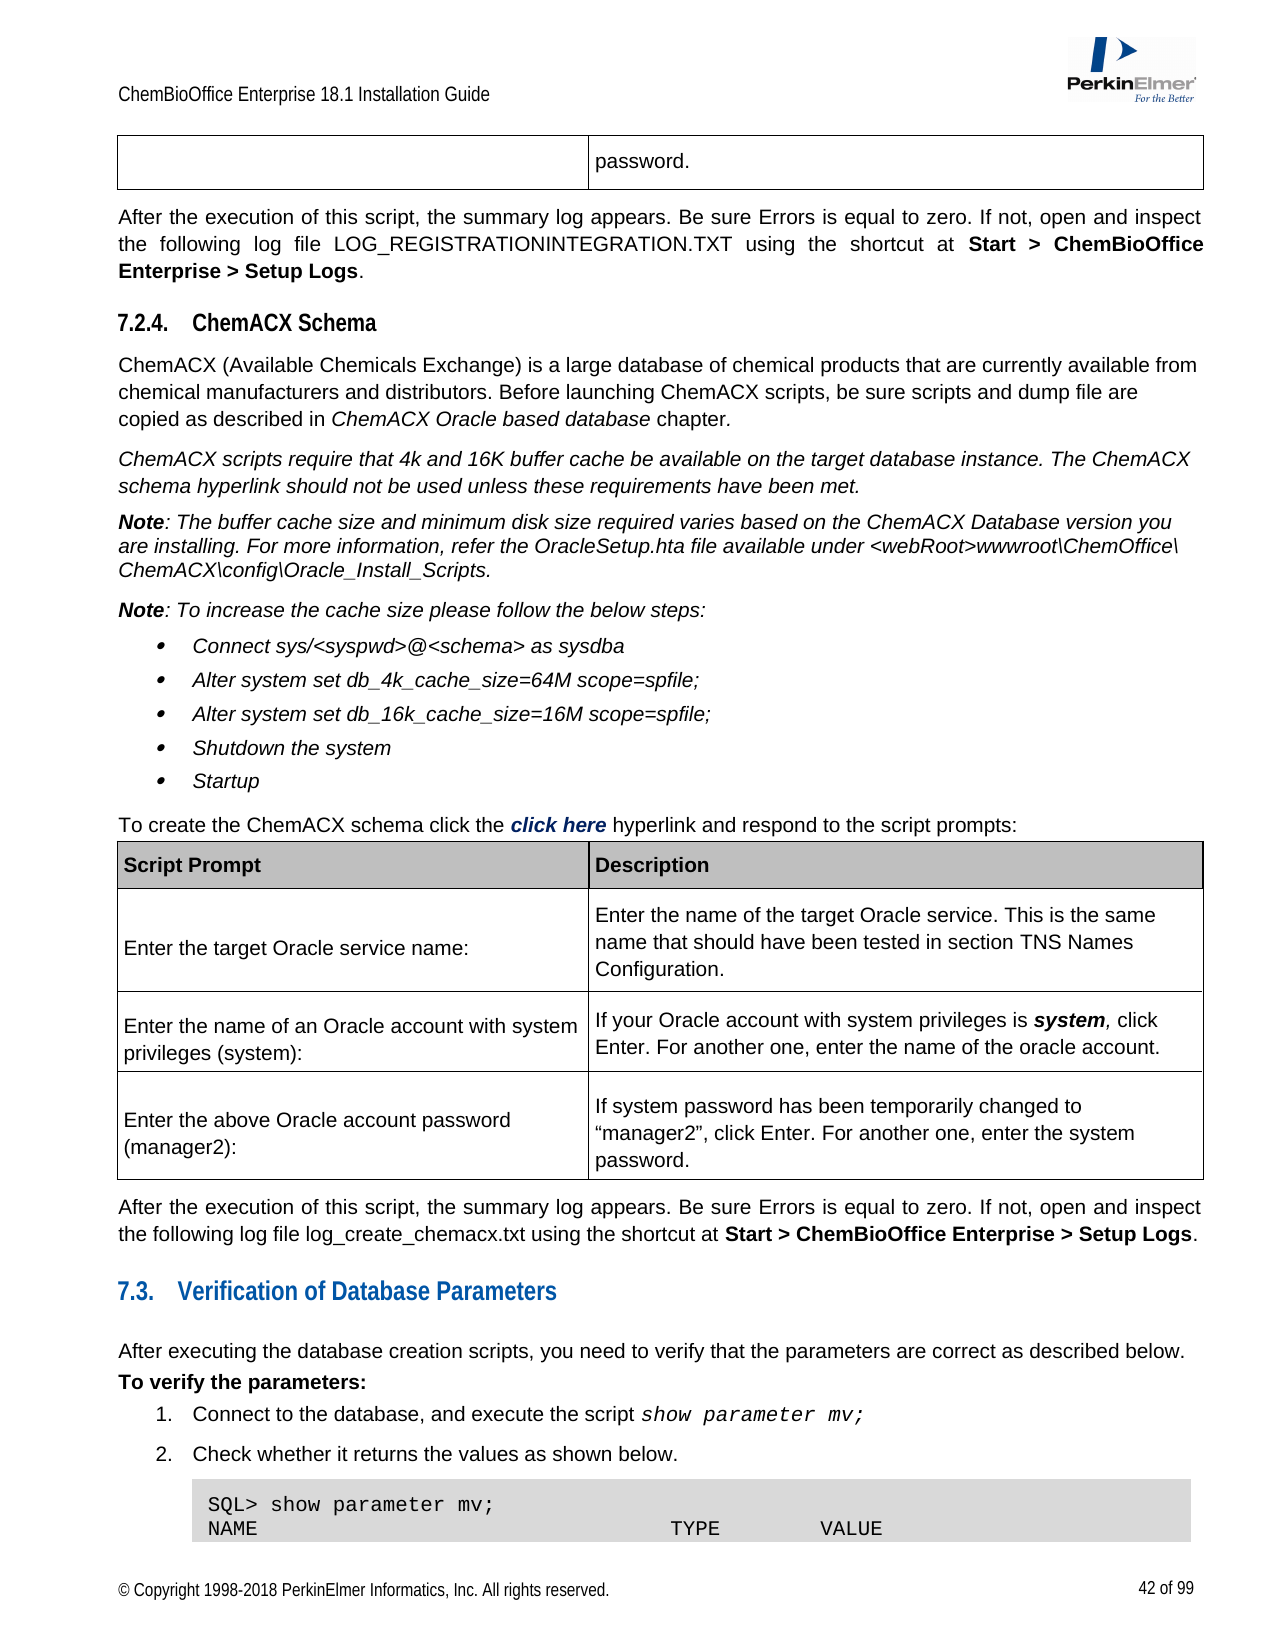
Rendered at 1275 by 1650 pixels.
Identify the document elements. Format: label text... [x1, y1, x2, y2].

text After the execution of this script, the summary log appears. Be sure Errors is equal to zero. If not, open and inspect the following log file log_create_chemacx.txt using the shortcut at Start > ChemBioOffice Enterprise > Setup Logs. [118, 1192, 1204, 1246]
list Alter system set db_16k_cache_size=16M scope=spfile; [155, 702, 1204, 726]
table_cell Enter the name of the target Oracle service. This is the same name that should have been tested in section TNS Names Configuration. [589, 889, 1203, 991]
text ChemACX (Available Chemicals Exchange) is a large database of chemical products that are currently available from chemical manufacturers and distributors. Before launching ChemACX scripts, be sure scripts and dump file are copied as described in ChemACX Oracle based database chapter. [118, 349, 1204, 431]
table_cell If your Oracle account with system privileges is system, click Enter. For another one, enter the name of the oracle account. [589, 991, 1203, 1071]
table_header Description [590, 842, 1202, 888]
picture [1067, 37, 1197, 102]
subtitle Verification of Database Parameters [117, 1275, 1204, 1306]
text Note: The buffer cache size and minimum disk size required varies based on the ChemACX Database version you are installing. For more information, refer the OracleSetup.hta file available under <webRoot>wwwroot\ChemOffice\ChemACX\config\Oracle_Install_Scripts. [118, 510, 1204, 582]
text Note: To increase the cache size please follow the below steps: [118, 594, 1204, 621]
text After the execution of this script, the summary log appears. Be sure Errors is equal to zero. If not, open and inspect the following log file LOG_REGISTRATIONINTEGRATION.TXT using the shortcut at Start > ChemBioOffice Enterprise > Setup Logs. [118, 202, 1204, 283]
table_cell Enter the above Oracle account password (manager2): [118, 1072, 588, 1178]
table_cell Enter the name of an Oracle account with system privileges (system): [118, 992, 588, 1071]
table_cell NAME TYPE VALUE [192, 1518, 1191, 1542]
list Check whether it returns the values as shown below. [155, 1442, 1204, 1466]
text After executing the database creation scripts, you need to verify that the parameters are correct as described below. [118, 1336, 1204, 1363]
table_header Script Prompt [118, 842, 588, 888]
subtitle ChemACX Schema [117, 308, 1204, 337]
list Connect sys/<syspwd>@<schema> as sysdba [155, 634, 1204, 658]
text To create the ChemACX schema click the click here hyperlink and respond to the script prompts: [118, 809, 1204, 836]
table_header SQL> show parameter mv; [192, 1479, 1191, 1518]
list Connect to the database, and execute the script show parameter mv; [155, 1402, 1204, 1428]
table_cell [589, 136, 1203, 188]
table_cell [118, 136, 588, 188]
table_cell If system password has been temporarily changed to “manager2”, click Enter. For another one, enter the system password. [589, 1071, 1203, 1178]
list Startup [155, 769, 1204, 793]
text To verify the parameters: [118, 1367, 1204, 1394]
table_cell Enter the target Oracle service name: [118, 889, 588, 991]
list Shutdown the system [155, 735, 1204, 759]
text ChemACX scripts require that 4k and 16K buffer cache be available on the target database instance. The ChemACX schema hyperlink should not be used unless these requirements have been met. [118, 443, 1204, 497]
list Alter system set db_4k_cache_size=64M scope=spfile; [155, 668, 1204, 692]
